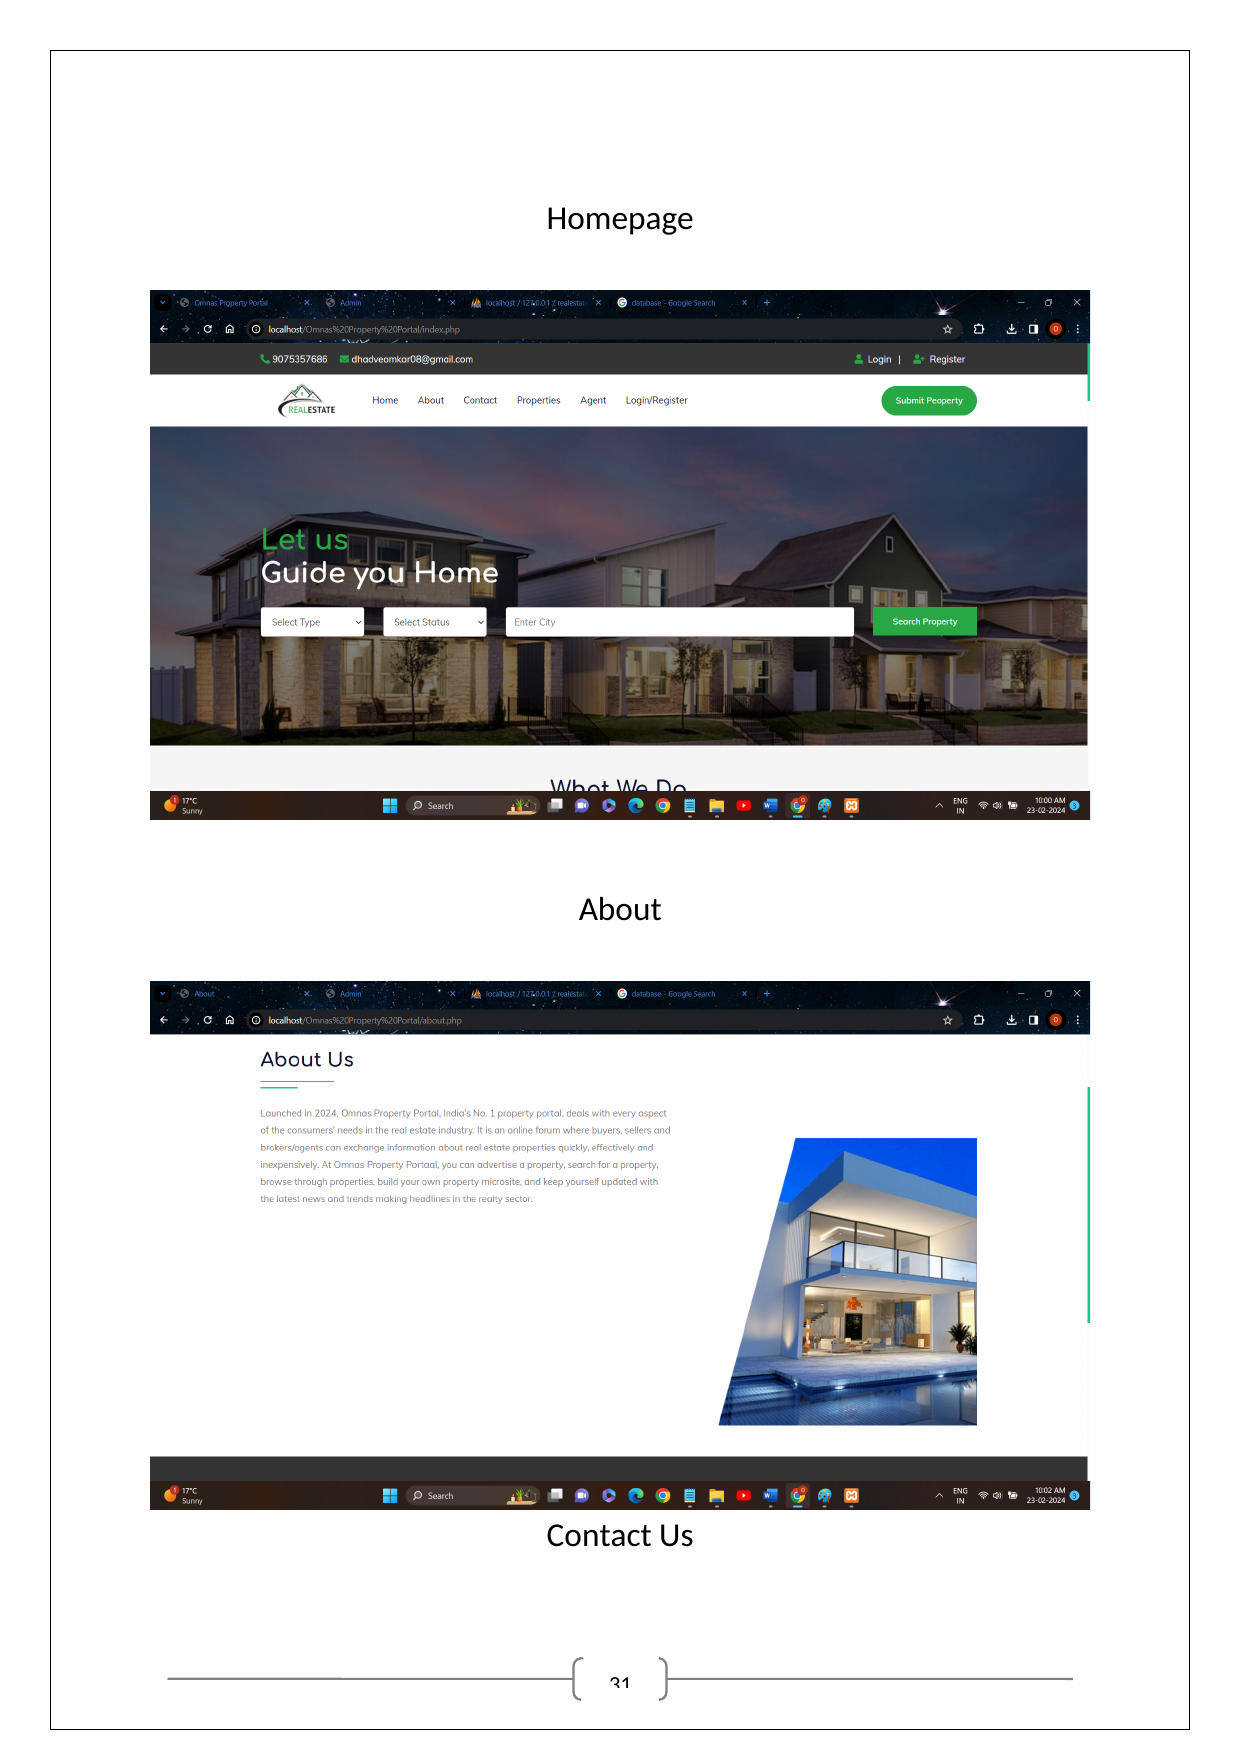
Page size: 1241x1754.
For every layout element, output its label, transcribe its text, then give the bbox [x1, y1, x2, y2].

text Contact Us [150, 1514, 1090, 1555]
picture [150, 981, 1091, 1510]
picture [150, 290, 1091, 820]
text Homepage [150, 197, 1090, 237]
text About [150, 888, 1090, 928]
